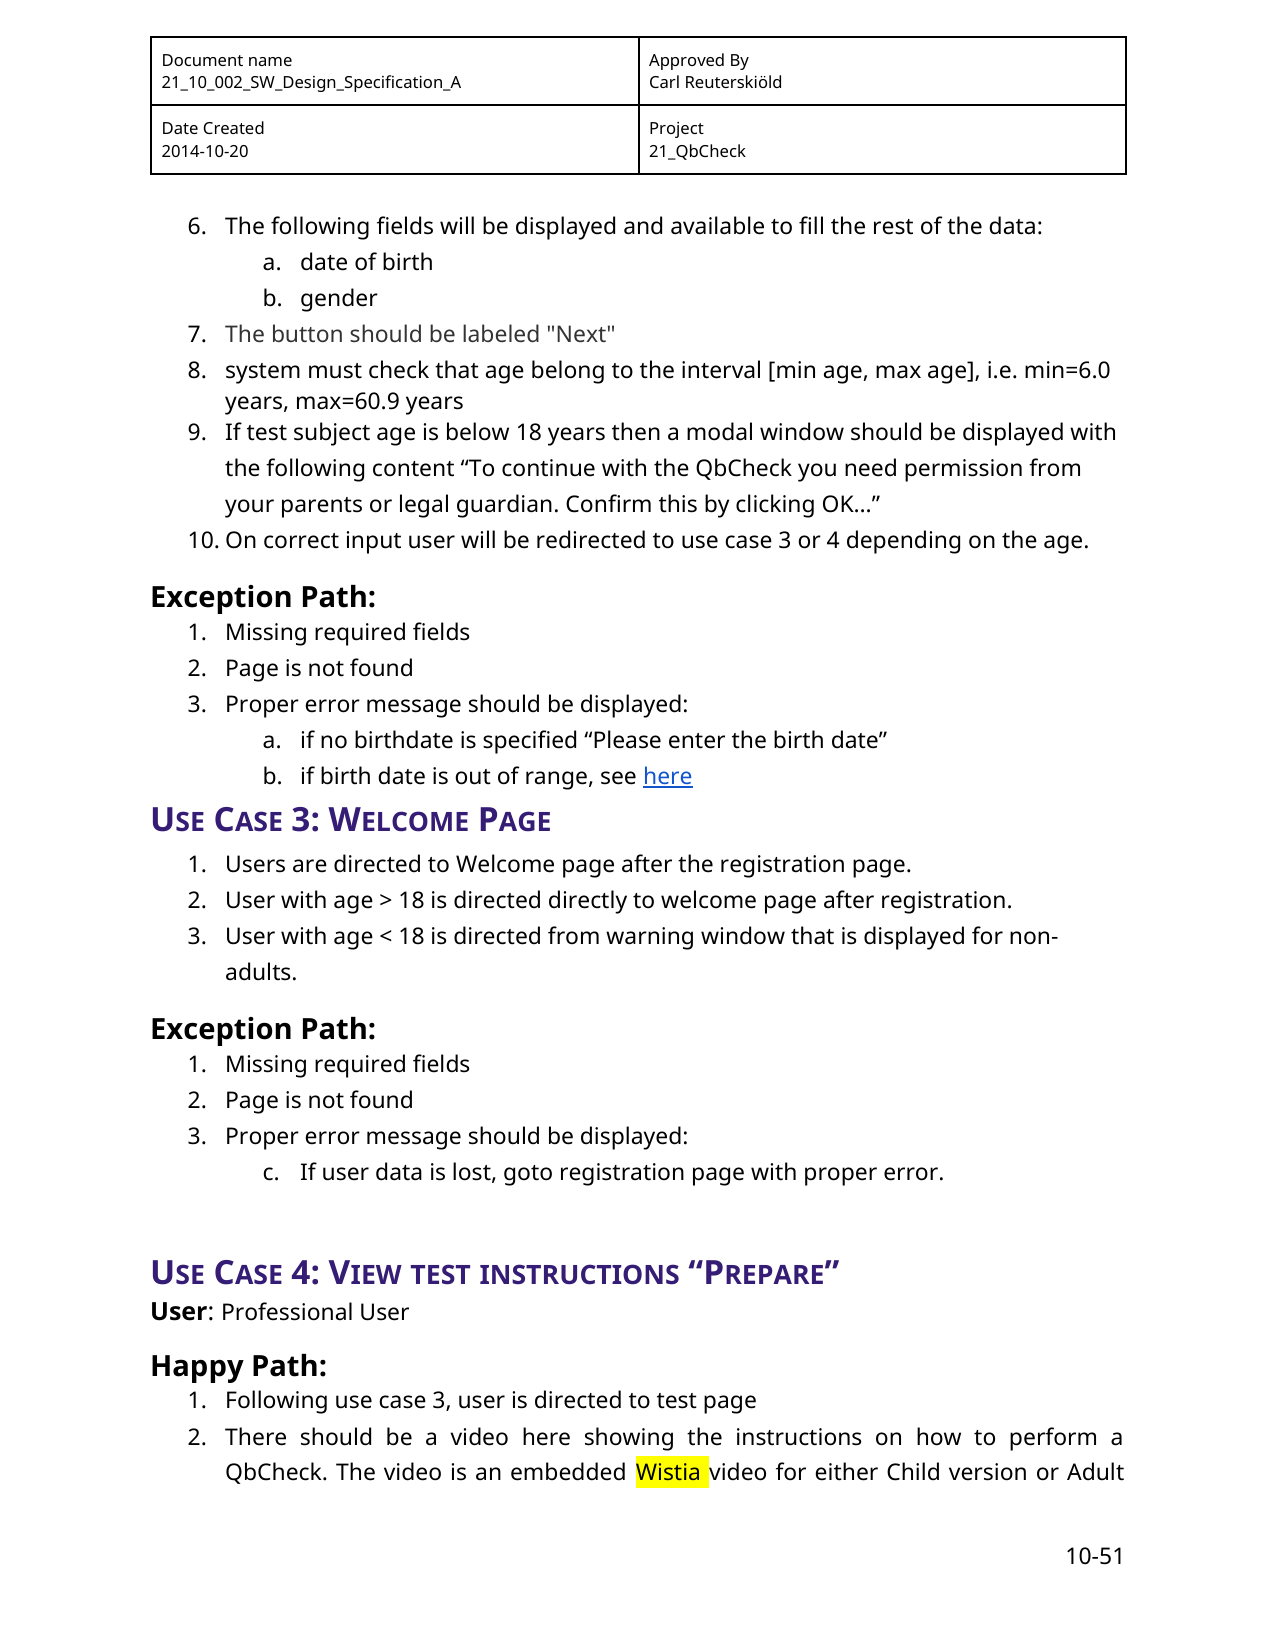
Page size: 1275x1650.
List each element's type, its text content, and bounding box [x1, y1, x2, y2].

list Proper error message should be displayed: [187, 688, 1125, 719]
list The following fields will be displayed and available to fill the rest of the data: [187, 210, 1125, 241]
text Use Case 3: Welcome Page [150, 796, 1125, 841]
list date of birth [262, 246, 1125, 277]
subtitle Happy Path: [150, 1345, 1125, 1384]
list Following use case 3, user is directed to test page [187, 1384, 1125, 1416]
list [187, 1420, 1125, 1488]
list system must check that age belong to the interval [min age, max age], i.e. min=6.0 years, max=60.9 years [187, 353, 1125, 416]
list Page is not found [187, 652, 1125, 683]
list If test subject age is below 18 years then a modal window should be displayed with the following content “To continue with the QbCheck you need permission from your parents or legal guardian. Confirm this by clicking OK…” [187, 416, 1125, 519]
list Proper error message should be displayed: [187, 1120, 1125, 1151]
list Missing required fields [187, 1048, 1125, 1079]
subtitle Exception Path: [150, 1008, 1125, 1048]
list if no birthdate is specified “Please enter the birth date” [262, 724, 1125, 755]
list if birth date is out of range, see here [262, 760, 1125, 791]
list gender [262, 282, 1125, 313]
list User with age > 18 is directed directly to welcome page after registration. [187, 884, 1125, 915]
list The button should be labeled "Next" [187, 318, 1125, 349]
list If user data is lost, goto registration page with proper error. [262, 1156, 1125, 1187]
list Users are directed to Welcome page after the registration page. [187, 848, 1125, 879]
list On correct input user will be redirected to use case 3 or 4 depending on the age. [187, 524, 1125, 555]
subtitle Use Case 4: View test instructions “Prepare” [150, 1249, 1125, 1294]
text User: Professional User [150, 1294, 1125, 1328]
subtitle Exception Path: [150, 576, 1125, 616]
list Missing required fields [187, 616, 1125, 647]
list User with age < 18 is directed from warning window that is displayed for non-adults. [187, 920, 1125, 987]
list Page is not found [187, 1084, 1125, 1115]
